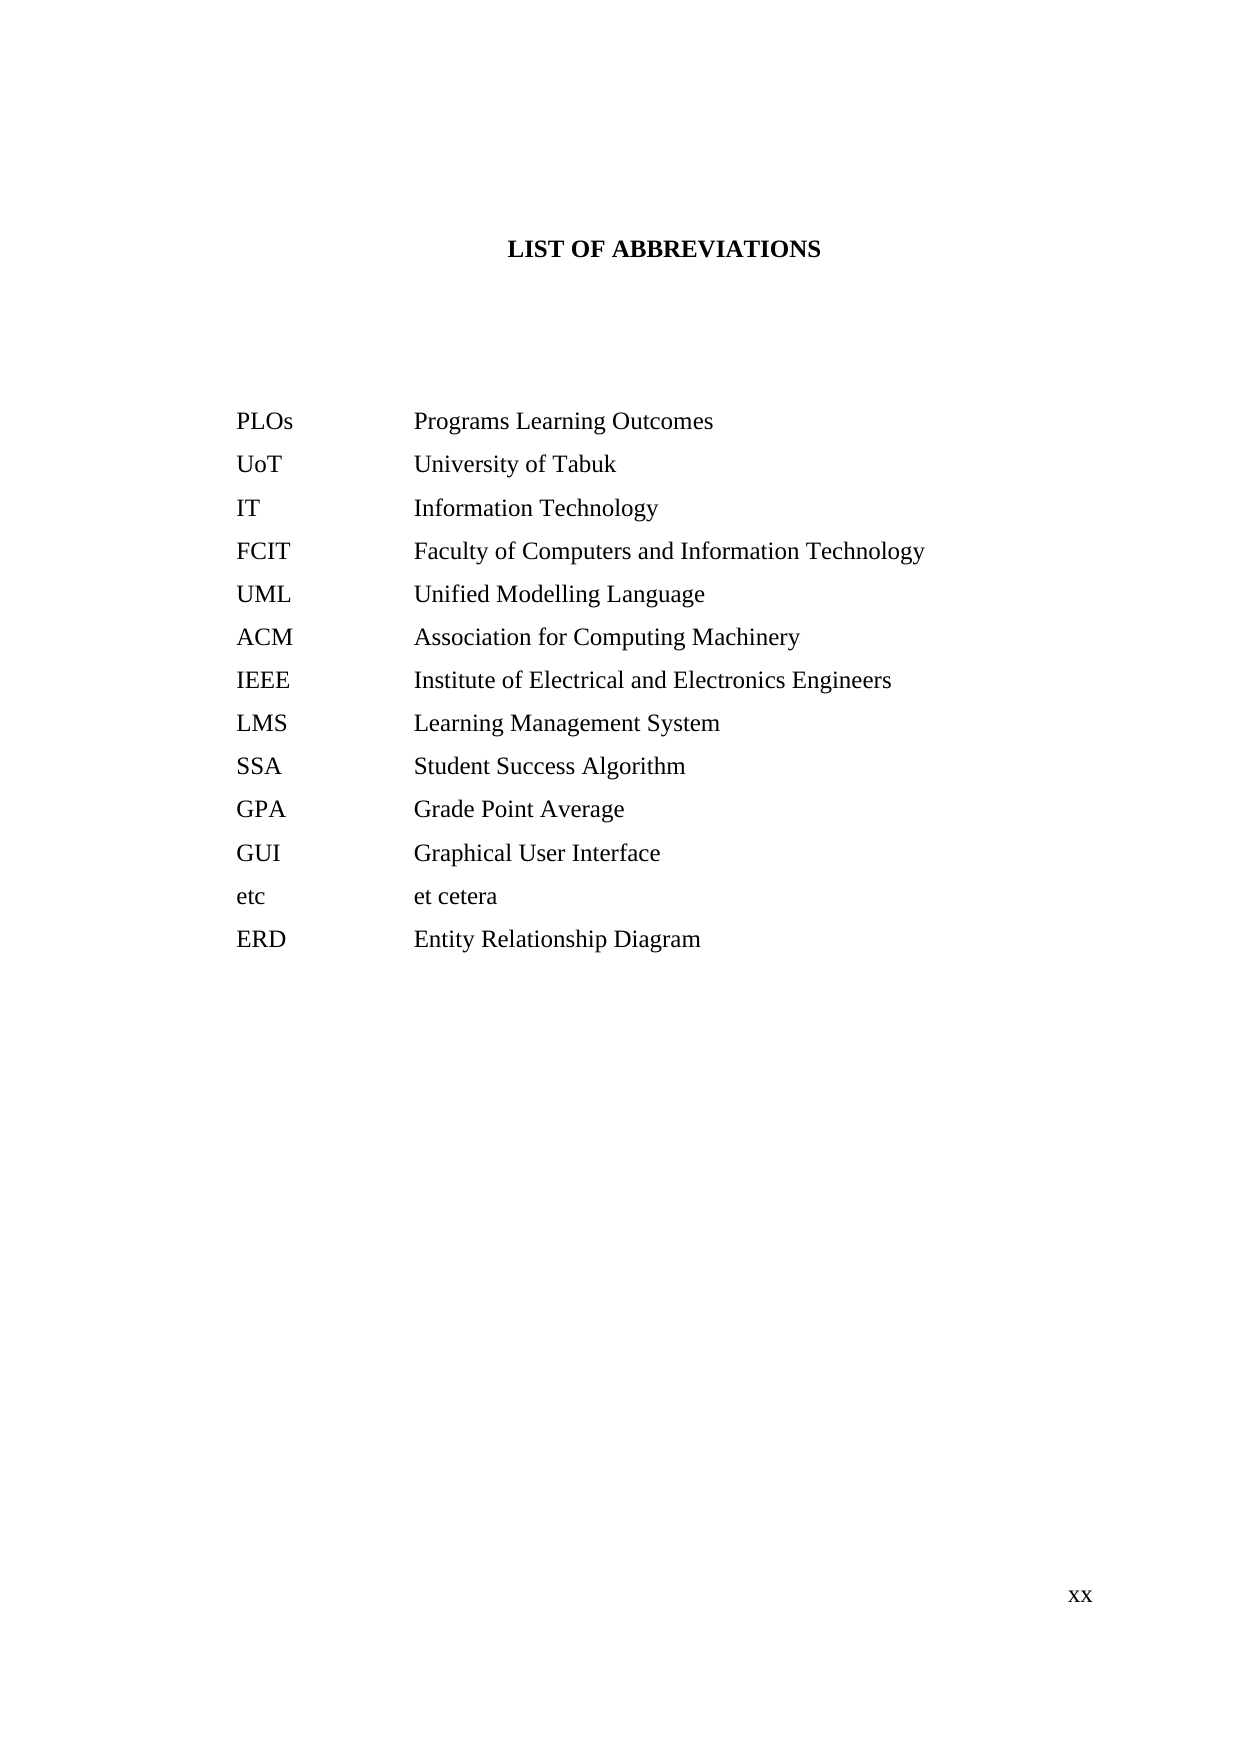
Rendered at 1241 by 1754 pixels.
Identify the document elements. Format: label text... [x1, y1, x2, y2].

text LMS Learning Management System [236, 708, 1092, 737]
text SSA Student Success Algorithm [236, 751, 1092, 780]
text ACM Association for Computing Machinery [236, 622, 1092, 651]
text FCIT Faculty of Computers and Information Technology [236, 536, 1092, 564]
text UoT University of Tabuk [236, 449, 1092, 478]
text IT Information Technology [236, 493, 1092, 521]
text GPA Grade Point Average [236, 794, 1092, 823]
text ERD Entity Relationship Diagram [236, 924, 1092, 953]
text GUI Graphical User Interface [236, 838, 1092, 866]
subtitle LIST OF ABBREVIATIONS [236, 234, 1092, 263]
text PLOs Programs Learning Outcomes [236, 406, 1092, 435]
text IEEE Institute of Electrical and Electronics Engineers [236, 665, 1092, 694]
text UML Unified Modelling Language [236, 579, 1092, 608]
text etc et cetera [236, 881, 1092, 909]
